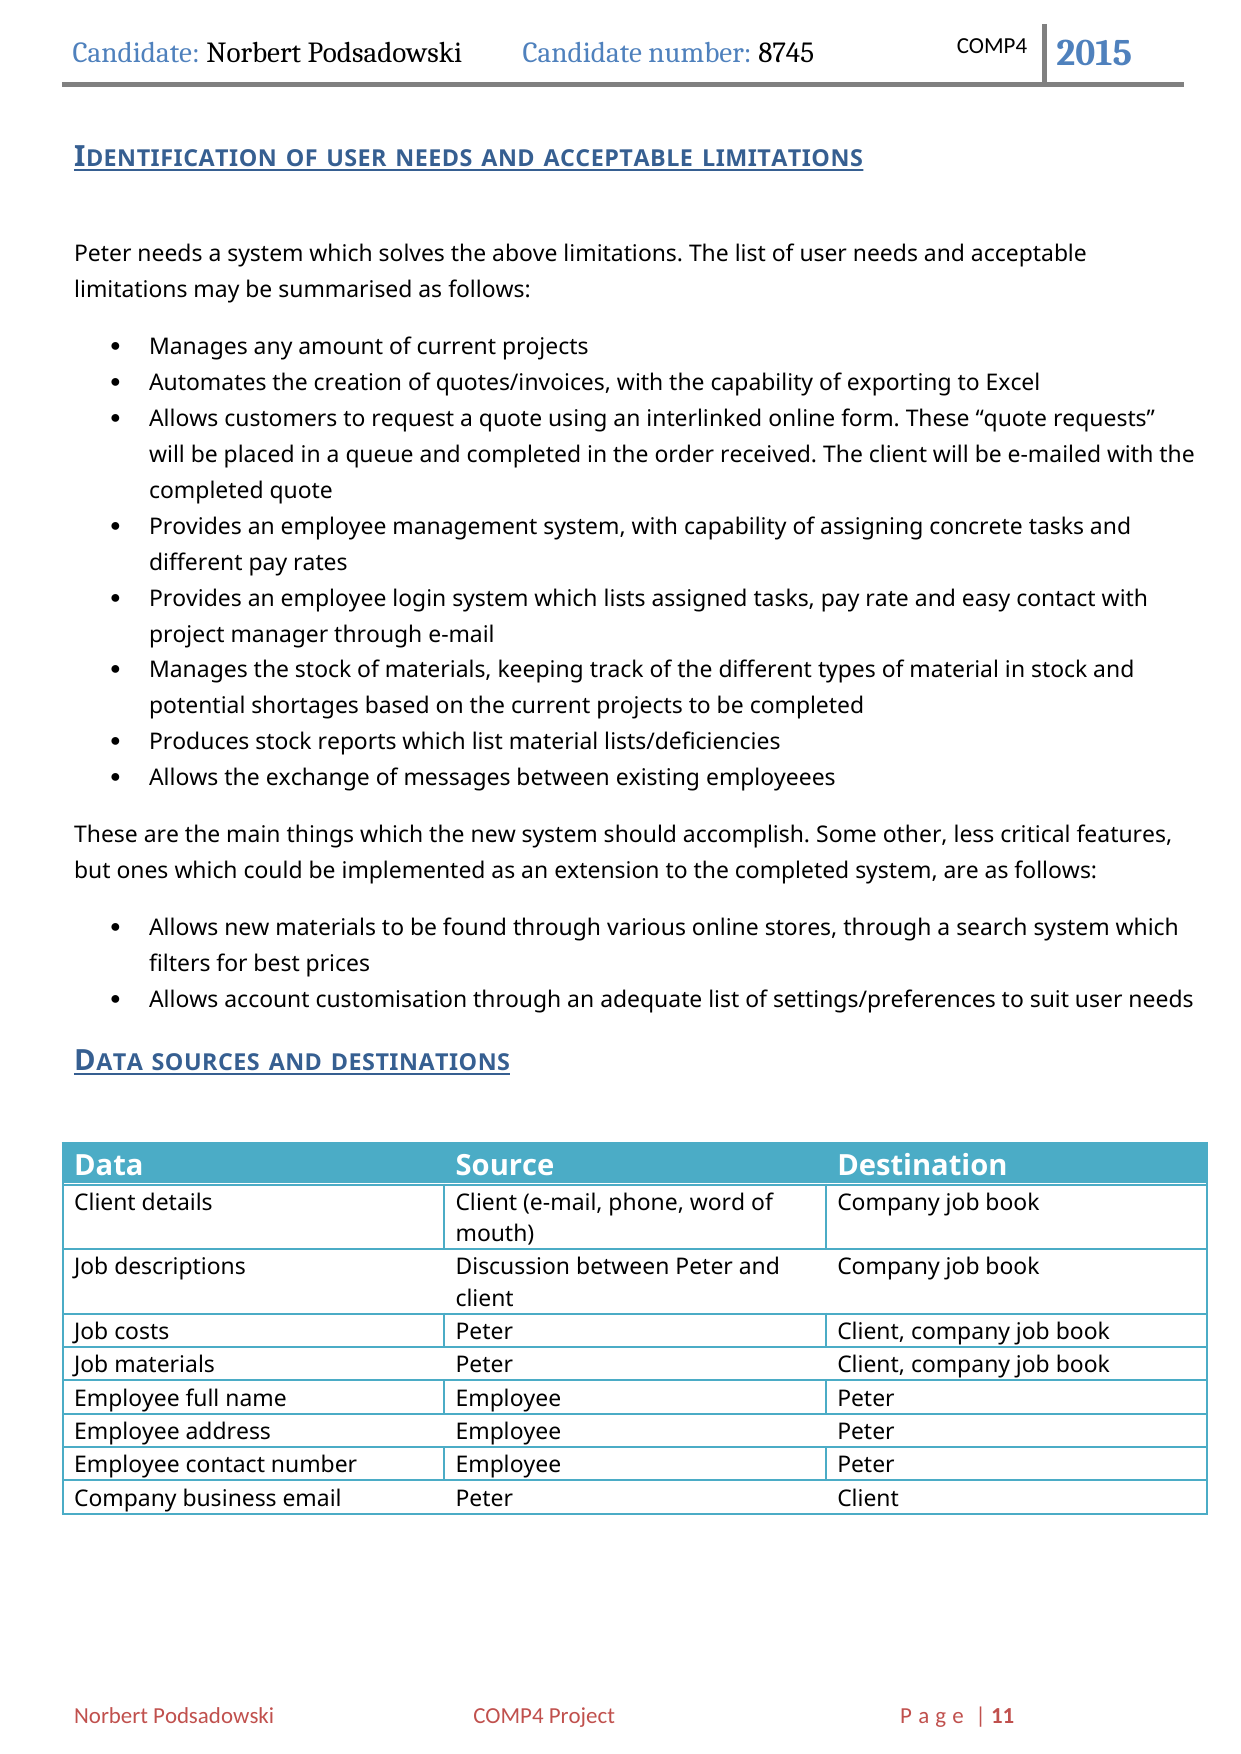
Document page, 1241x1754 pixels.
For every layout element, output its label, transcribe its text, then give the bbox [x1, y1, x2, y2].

list Produces stock reports which list material lists/deficiencies [111, 725, 1196, 757]
text Peter needs a system which solves the above limitations. The list of user needs and acceptable limitations may be summarised as follows: [74, 237, 1196, 304]
list Automates the creation of quotes/invoices, with the capability of exporting to Excel [111, 366, 1196, 397]
table_cell Peter [444, 1481, 826, 1513]
table_cell Peter [827, 1381, 1206, 1413]
list Allows new materials to be found through various online stores, through a search system which filters for best prices [111, 911, 1196, 978]
table_cell Discussion between Peter and client [444, 1250, 826, 1313]
table_header Data [64, 1144, 444, 1183]
table_cell Employee [445, 1448, 825, 1479]
subtitle Identification of user needs and acceptable limitations [74, 135, 1196, 230]
table_header Source [444, 1144, 826, 1183]
table_cell Company job book [827, 1186, 1206, 1248]
table_cell Client (e-mail, phone, word of mouth) [445, 1186, 825, 1248]
table_cell Client [826, 1481, 1206, 1513]
table_cell Peter [445, 1315, 825, 1346]
table_cell Client, company job book [826, 1348, 1206, 1379]
list Provides an employee management system, with capability of assigning concrete tasks and different pay rates [111, 510, 1196, 577]
list Allows the exchange of messages between existing employeees [111, 761, 1196, 792]
table_cell Peter [444, 1348, 826, 1379]
table_cell Employee contact number [64, 1448, 443, 1479]
text These are the main things which the new system should accomplish. Some other, less critical features, but ones which could be implemented as an extension to the completed system, are as follows: [74, 818, 1196, 885]
subtitle Data sources and destinations [74, 1039, 1196, 1079]
list Manages the stock of materials, keeping track of the different types of material in stock and potential shortages based on the current projects to be completed [111, 653, 1196, 721]
table_cell Job materials [64, 1348, 444, 1379]
list Allows account customisation through an adequate list of settings/preferences to suit user needs [111, 983, 1196, 1014]
table_cell Peter [826, 1415, 1206, 1446]
list Allows customers to request a quote using an interlinked online form. These “quote requests” will be placed in a queue and completed in the order received. The client will be e-mailed with the completed quote [111, 402, 1196, 505]
table_header Destination [826, 1144, 1206, 1183]
table_cell Employee [445, 1381, 825, 1413]
table_cell Peter [827, 1448, 1206, 1479]
table_cell Job costs [64, 1315, 443, 1346]
table_cell Client, company job book [827, 1315, 1206, 1346]
table_cell Client details [64, 1186, 443, 1248]
table_cell Job descriptions [64, 1250, 444, 1313]
table_cell Employee address [64, 1415, 444, 1446]
list Provides an employee login system which lists assigned tasks, pay rate and easy contact with project manager through e-mail [111, 582, 1196, 649]
table_cell Employee [444, 1415, 826, 1446]
table_cell Company job book [826, 1250, 1206, 1313]
table_cell Employee full name [64, 1381, 443, 1413]
table_cell Company business email [64, 1481, 444, 1513]
list Manages any amount of current projects [111, 330, 1196, 361]
